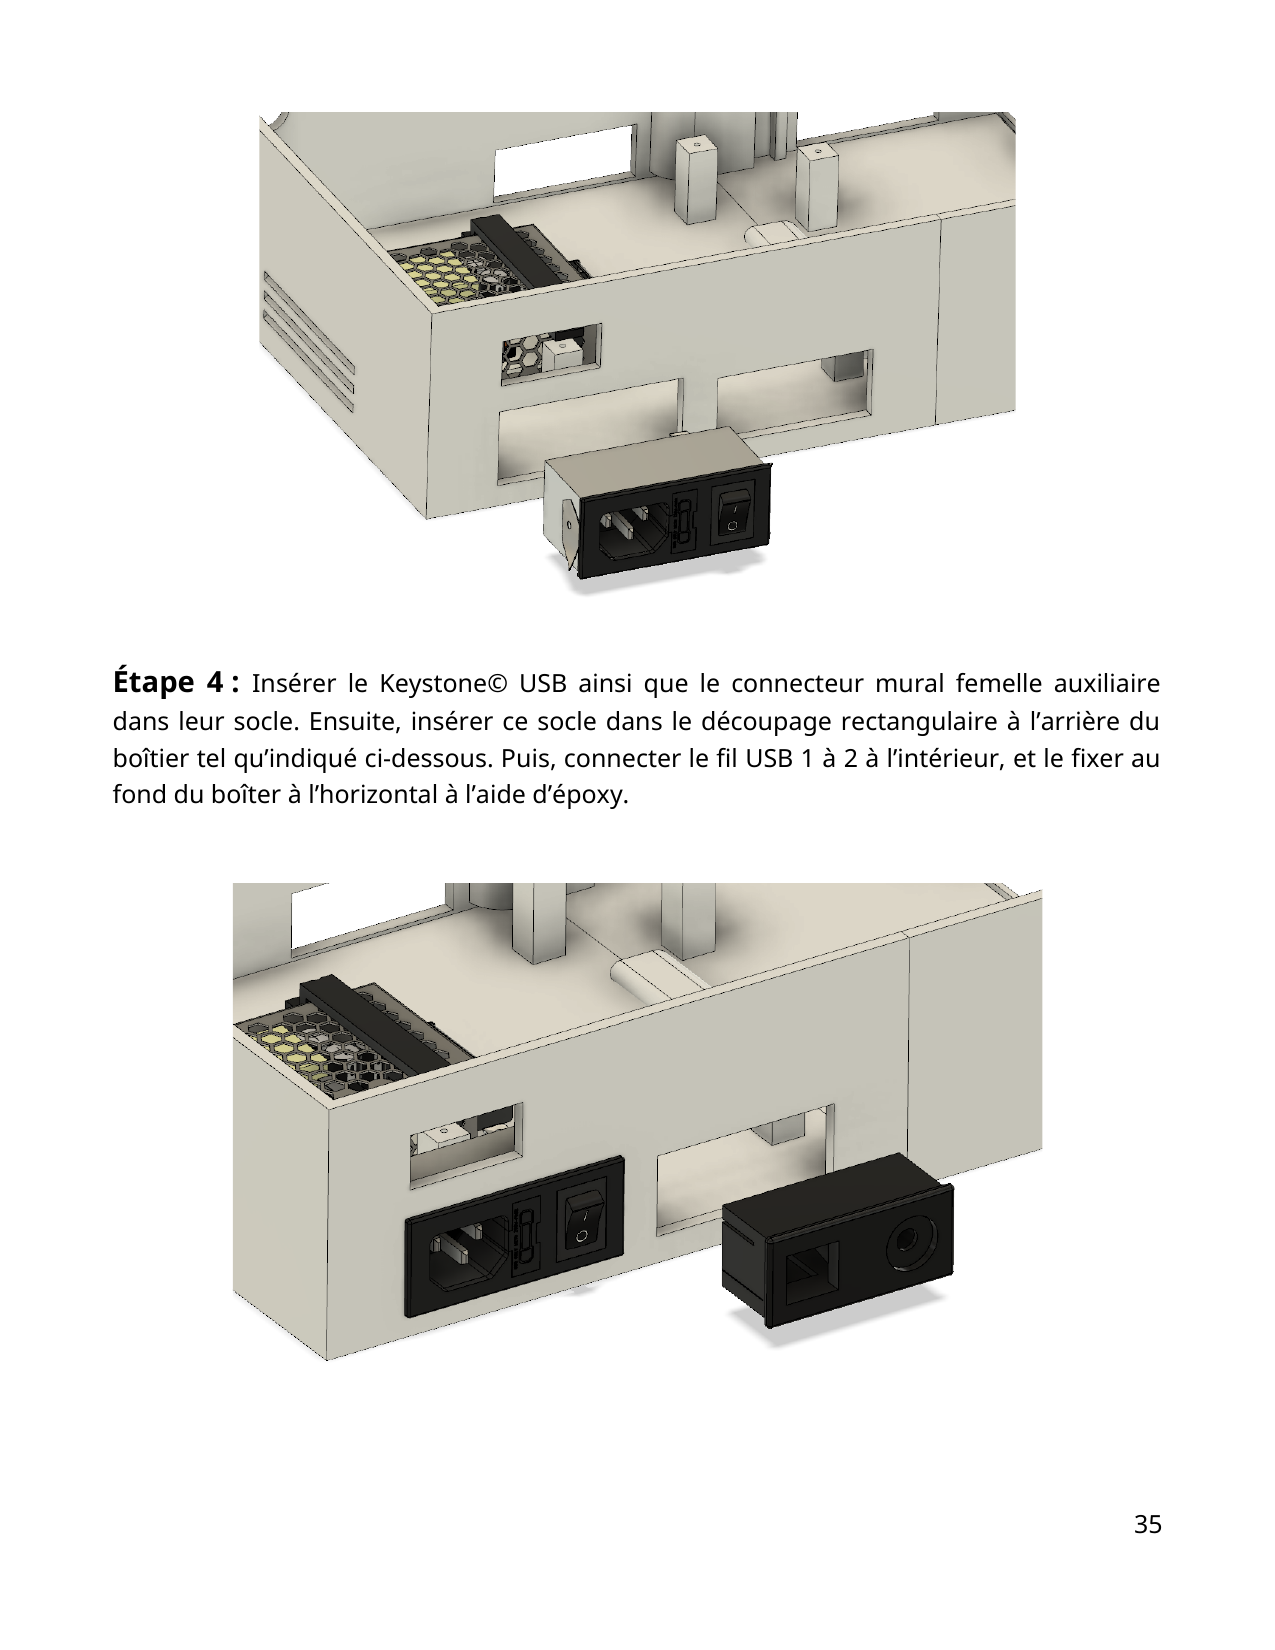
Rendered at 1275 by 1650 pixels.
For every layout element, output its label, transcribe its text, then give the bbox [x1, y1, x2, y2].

picture [259, 112, 1016, 642]
text Étape 4 : Insérer le Keystone© USB ainsi que le connecteur mural femelle auxiliaire dans leur socle. Ensuite, insérer ce socle dans le découpage rectangulaire à l’arrière du boîtier tel qu’indiqué ci-dessous. Puis, connecter le fil USB 1 à 2 à l’intérieur, et le fixer au fond du boîter à l’horizontal à l’aide d’époxy. [112, 661, 1162, 811]
picture [232, 883, 1043, 1422]
